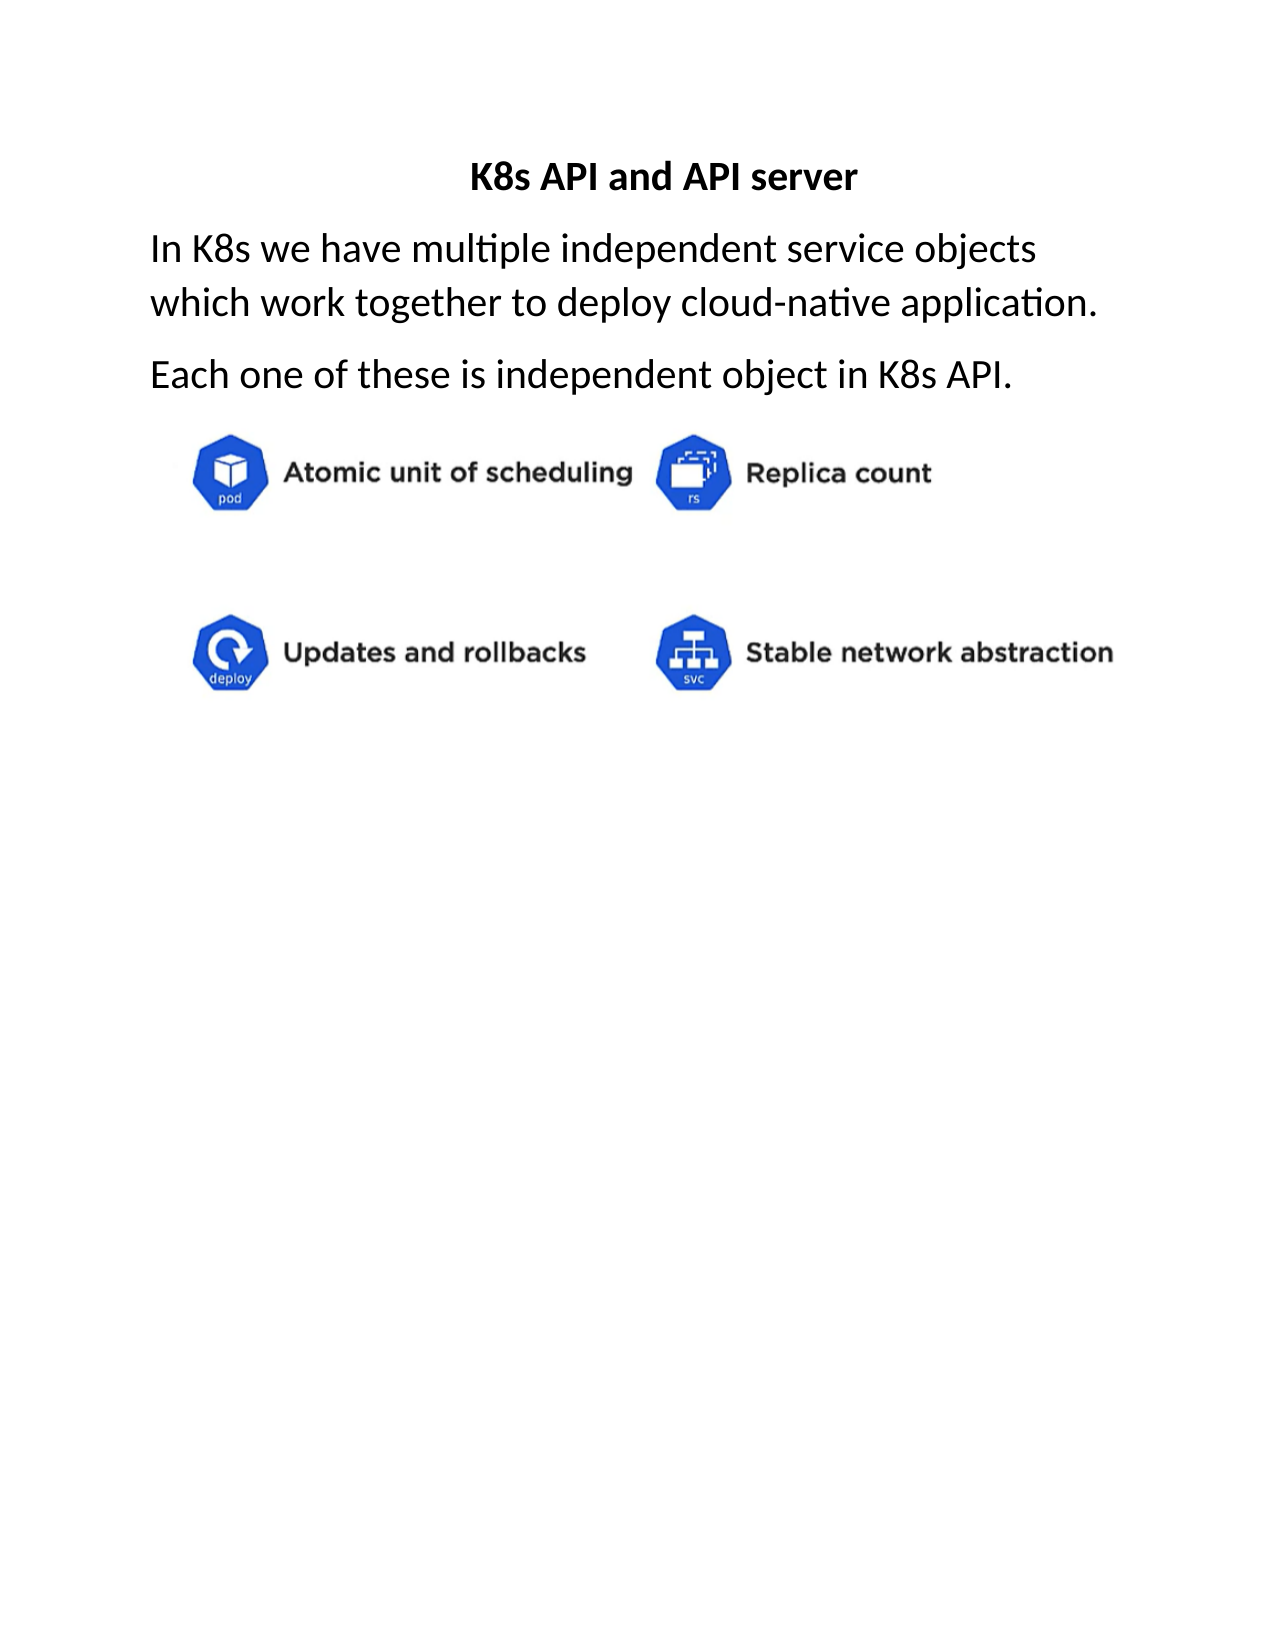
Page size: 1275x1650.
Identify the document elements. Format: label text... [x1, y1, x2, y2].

text In K8s we have multiple independent service objects which work together to deploy cloud-native application. [150, 222, 1125, 327]
picture [150, 419, 1125, 722]
text Each one of these is independent object in K8s API. [150, 348, 1125, 399]
text K8s API and API server [150, 150, 1125, 201]
